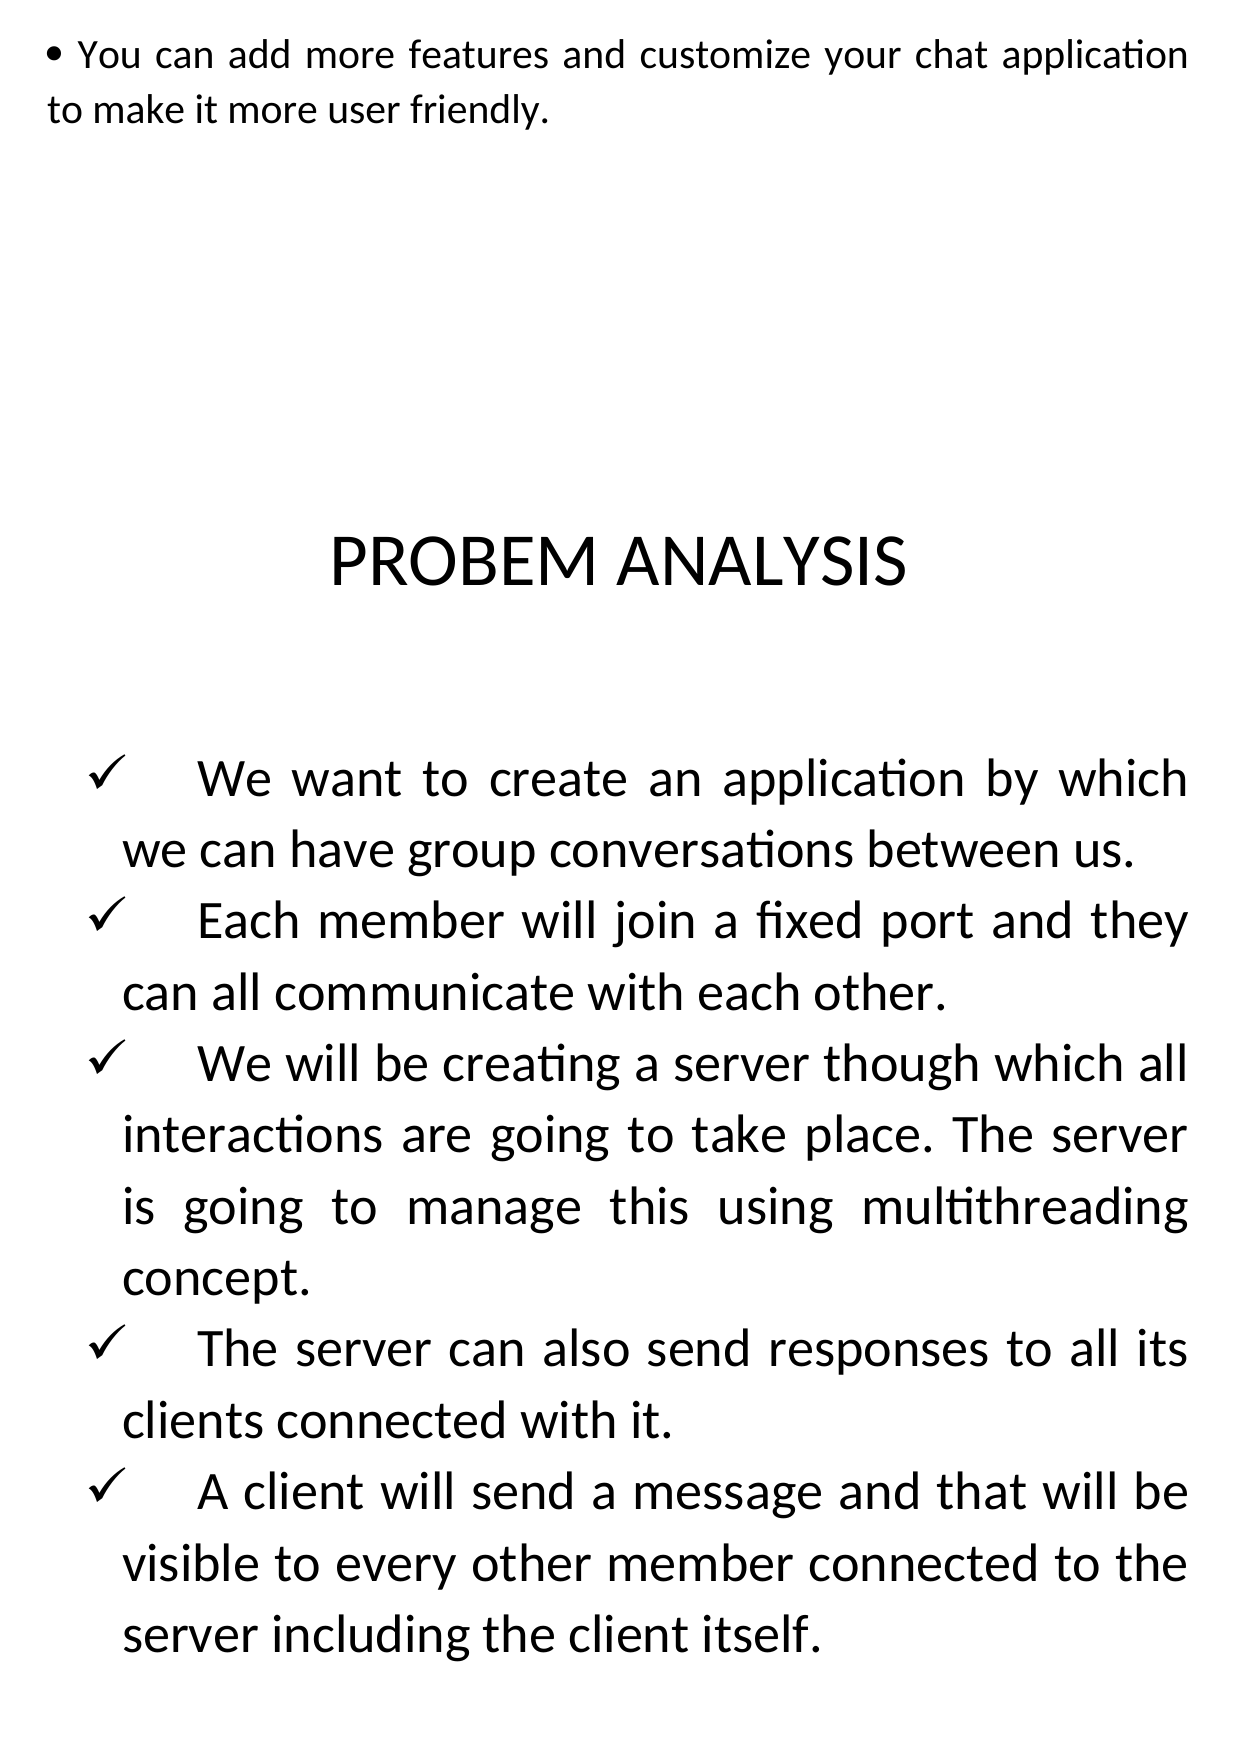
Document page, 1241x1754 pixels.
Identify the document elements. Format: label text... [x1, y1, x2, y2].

text You can add more features and customize your chat application to make it more user friendly. [47, 28, 1191, 134]
list A client will send a message and that will be visible to every other member connected to the server including the client itself. [84, 1457, 1191, 1666]
list Each member will join a fixed port and they can all communicate with each other. [84, 886, 1191, 1024]
text PROBEM ANALYSIS [47, 512, 1191, 604]
list We will be creating a server though which all interactions are going to take place. The server is going to manage this using multithreading concept. [84, 1029, 1191, 1309]
list The server can also send responses to all its clients connected with it. [84, 1314, 1191, 1452]
list We want to create an application by which we can have group conversations between us. [84, 743, 1191, 881]
